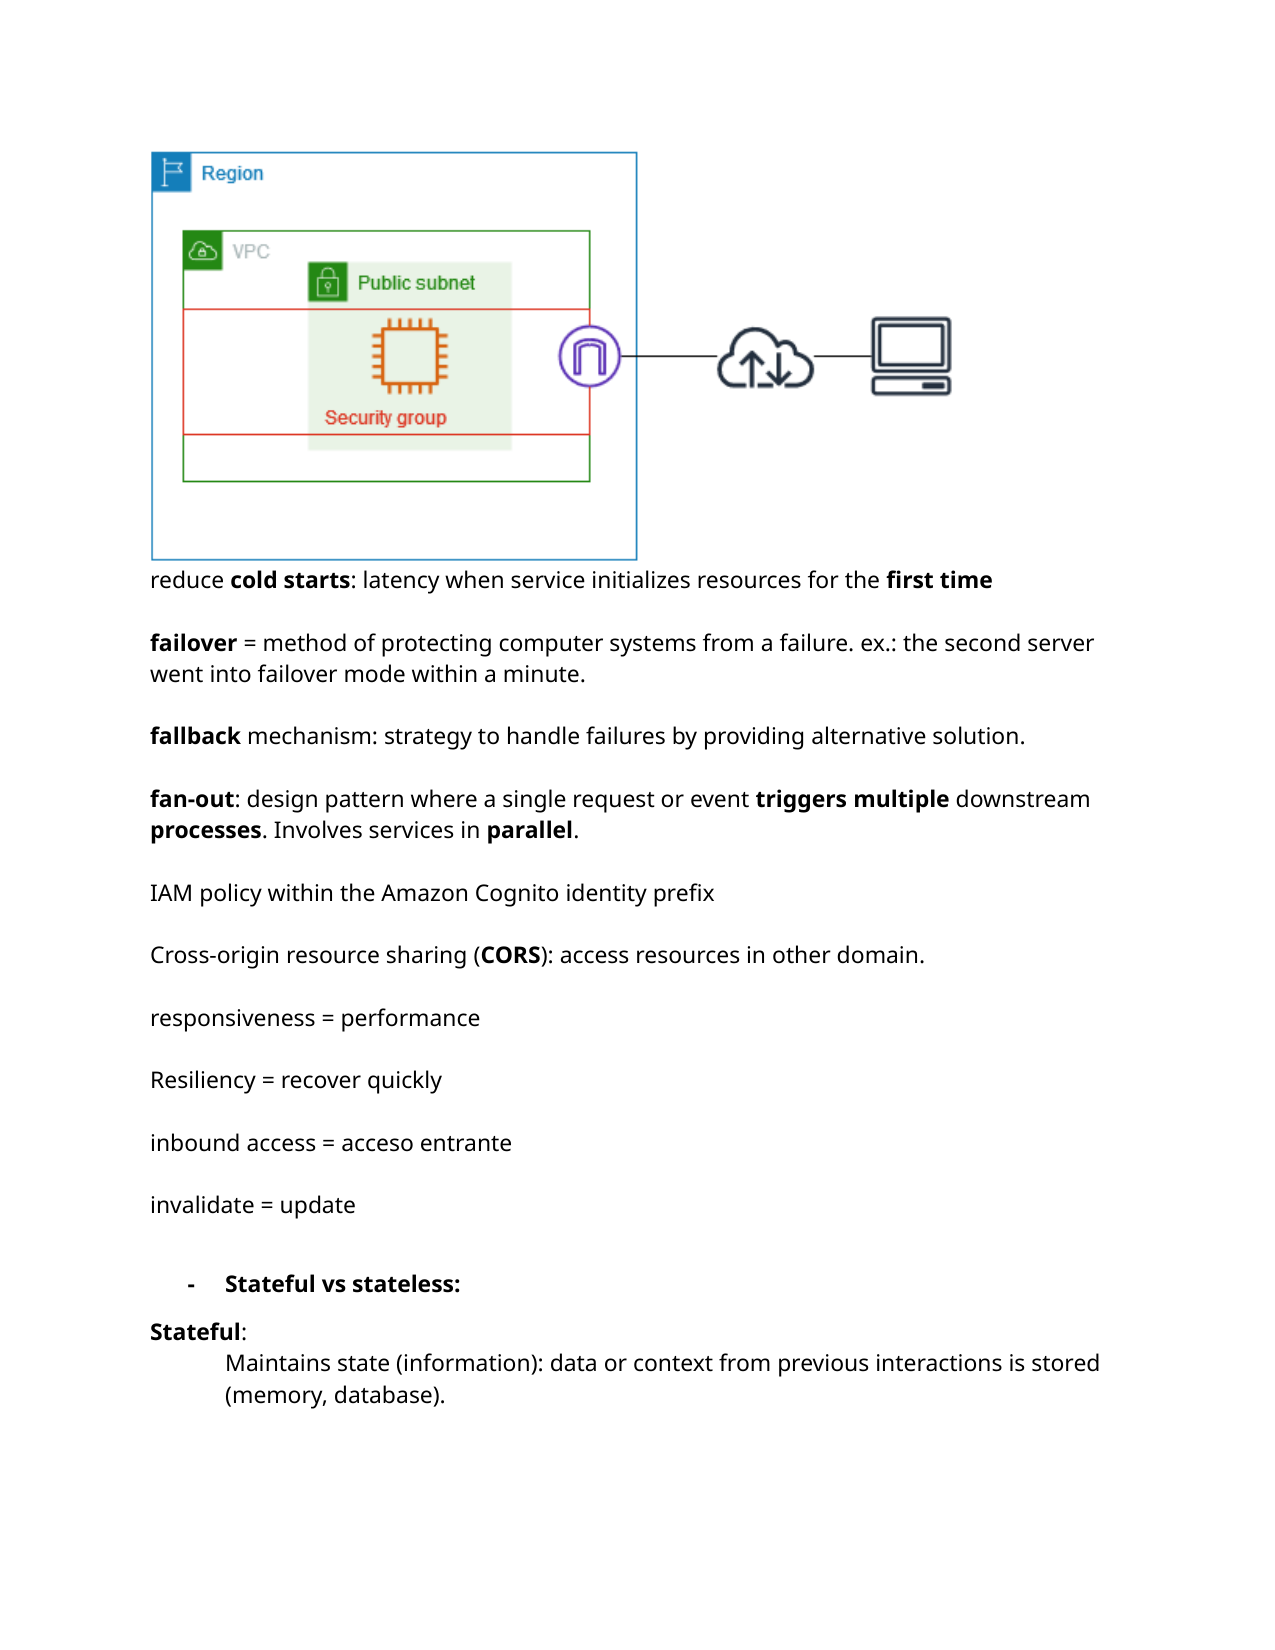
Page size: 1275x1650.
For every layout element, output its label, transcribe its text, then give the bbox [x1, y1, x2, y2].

text Maintains state (information): data or context from previous interactions is stored (memory, database). [225, 1347, 1125, 1410]
text Cross-origin resource sharing (CORS): access resources in other domain. [150, 939, 1125, 970]
text responsiveness = performance [150, 1002, 1125, 1033]
text invalidate = update [150, 1189, 1125, 1220]
list Stateful vs stateless: [187, 1268, 1125, 1299]
text fan-out: design pattern where a single request or event triggers multiple downstream processes. Involves services in parallel. [150, 783, 1125, 845]
text Stateful: [150, 1316, 1125, 1347]
text fallback mechanism: strategy to handle failures by providing alternative solution. [150, 720, 1125, 752]
text inbound access = acceso entrante [150, 1127, 1125, 1158]
text failover = method of protecting computer systems from a failure. ex.: the second server went into failover mode within a minute. [150, 627, 1125, 689]
text IAM policy within the Amazon Cognito identity prefix [150, 877, 1125, 908]
text Resiliency = recover quickly [150, 1064, 1125, 1095]
text reduce cold starts: latency when service initializes resources for the first time [150, 564, 1125, 595]
picture [150, 150, 955, 564]
